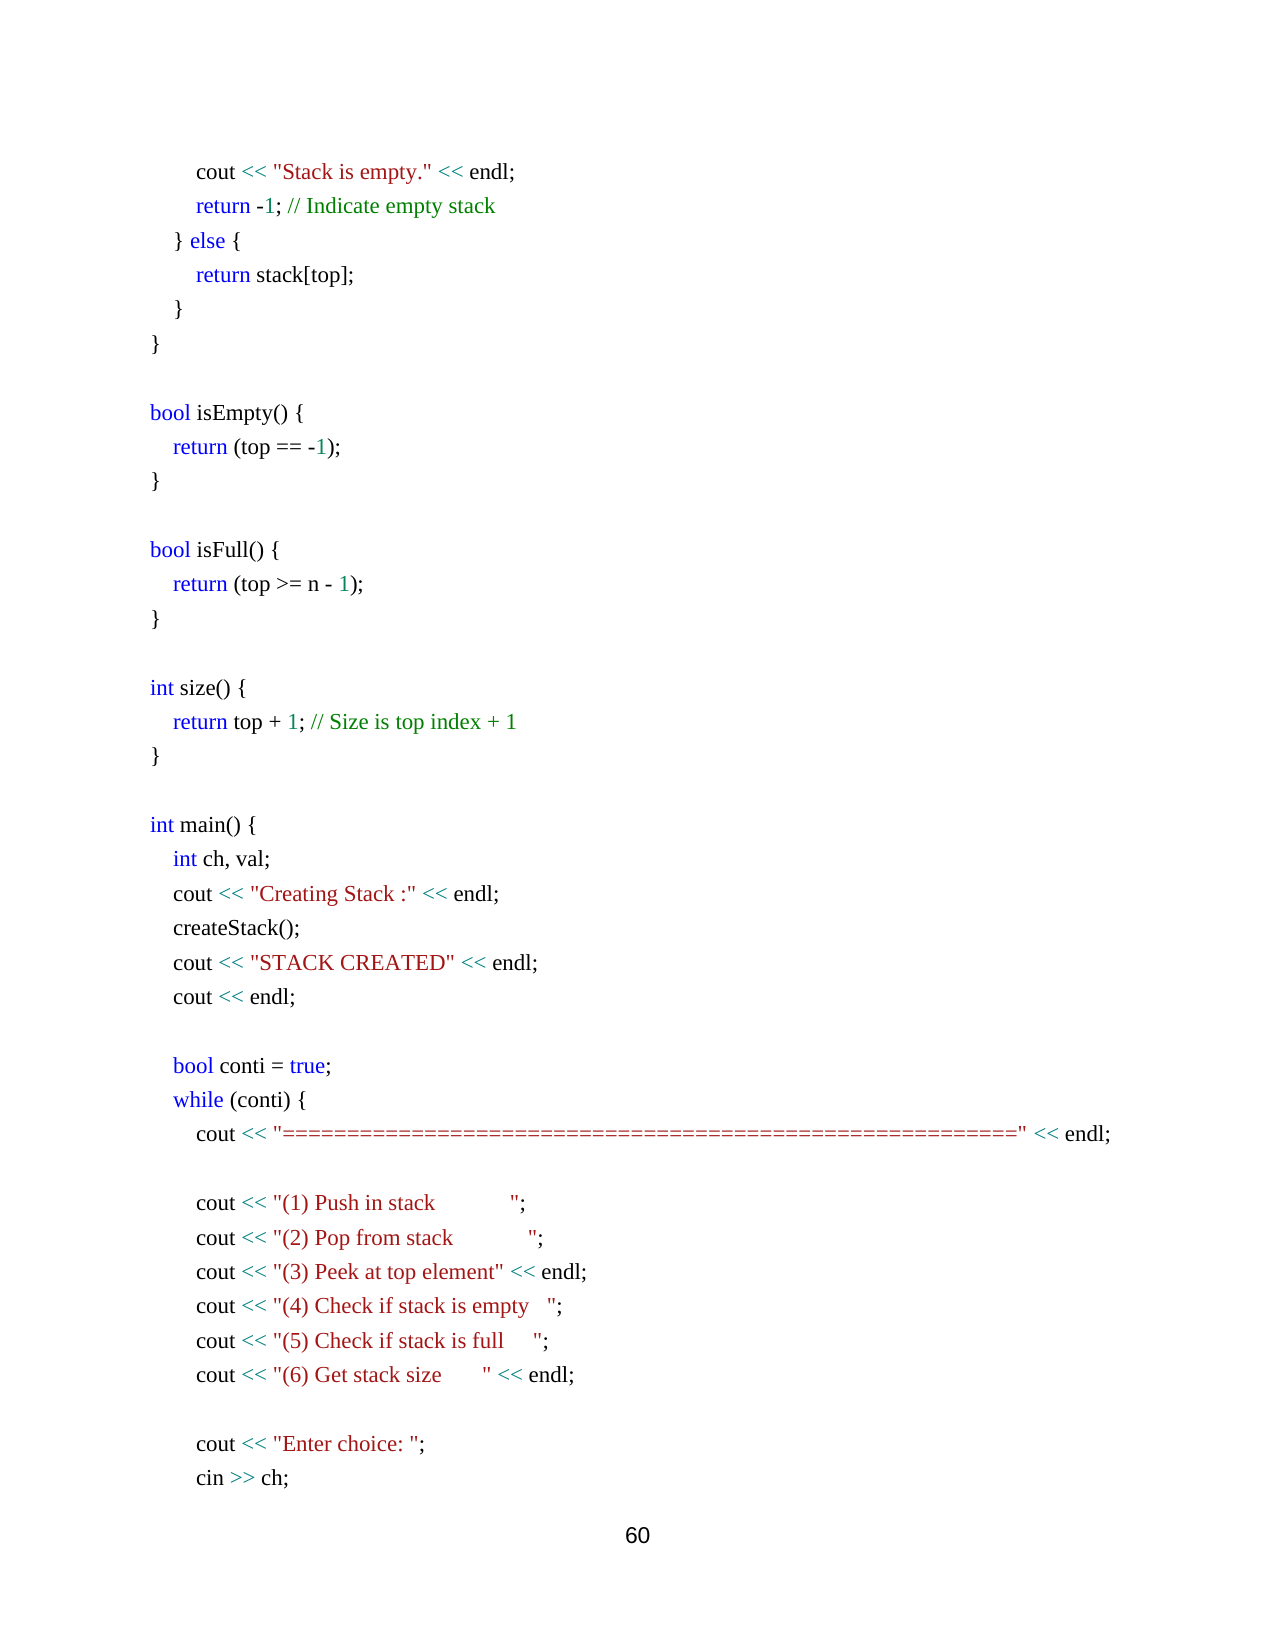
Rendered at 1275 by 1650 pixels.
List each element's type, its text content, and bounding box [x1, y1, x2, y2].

text createStack(); [150, 906, 1125, 941]
text } else { [150, 219, 1125, 253]
text cout << "(5) Check if stack is full "; [150, 1319, 1125, 1353]
text cout << "(3) Peek at top element" << endl; [150, 1250, 1125, 1284]
text } [150, 459, 1125, 494]
text } [150, 287, 1125, 322]
text bool conti = true; [150, 1044, 1125, 1078]
text cout << "Creating Stack :" << endl; [150, 872, 1125, 906]
text return top + 1; // Size is top index + 1 [150, 700, 1125, 734]
text return (top == -1); [150, 425, 1125, 459]
text cout << "Stack is empty." << endl; [150, 150, 1125, 184]
text return -1; // Indicate empty stack [150, 184, 1125, 219]
text cout << "STACK CREATED" << endl; [150, 941, 1125, 975]
text cout << "Enter choice: "; [150, 1422, 1125, 1456]
text bool isFull() { [150, 528, 1125, 562]
text int main() { [150, 803, 1125, 837]
text cout << "=========================================================" << endl; [150, 1112, 1125, 1147]
text cout << "(2) Pop from stack "; [150, 1216, 1125, 1250]
text int size() { [150, 666, 1125, 700]
text cout << endl; [150, 975, 1125, 1009]
text cin >> ch; [150, 1456, 1125, 1491]
text return stack[top]; [150, 253, 1125, 287]
text bool isEmpty() { [150, 391, 1125, 425]
text return (top >= n - 1); [150, 562, 1125, 597]
text int ch, val; [150, 837, 1125, 872]
text } [150, 322, 1125, 356]
text cout << "(6) Get stack size " << endl; [150, 1353, 1125, 1387]
text } [150, 734, 1125, 769]
text cout << "(1) Push in stack "; [150, 1181, 1125, 1216]
text while (conti) { [150, 1078, 1125, 1112]
text cout << "(4) Check if stack is empty "; [150, 1284, 1125, 1319]
text } [150, 597, 1125, 631]
